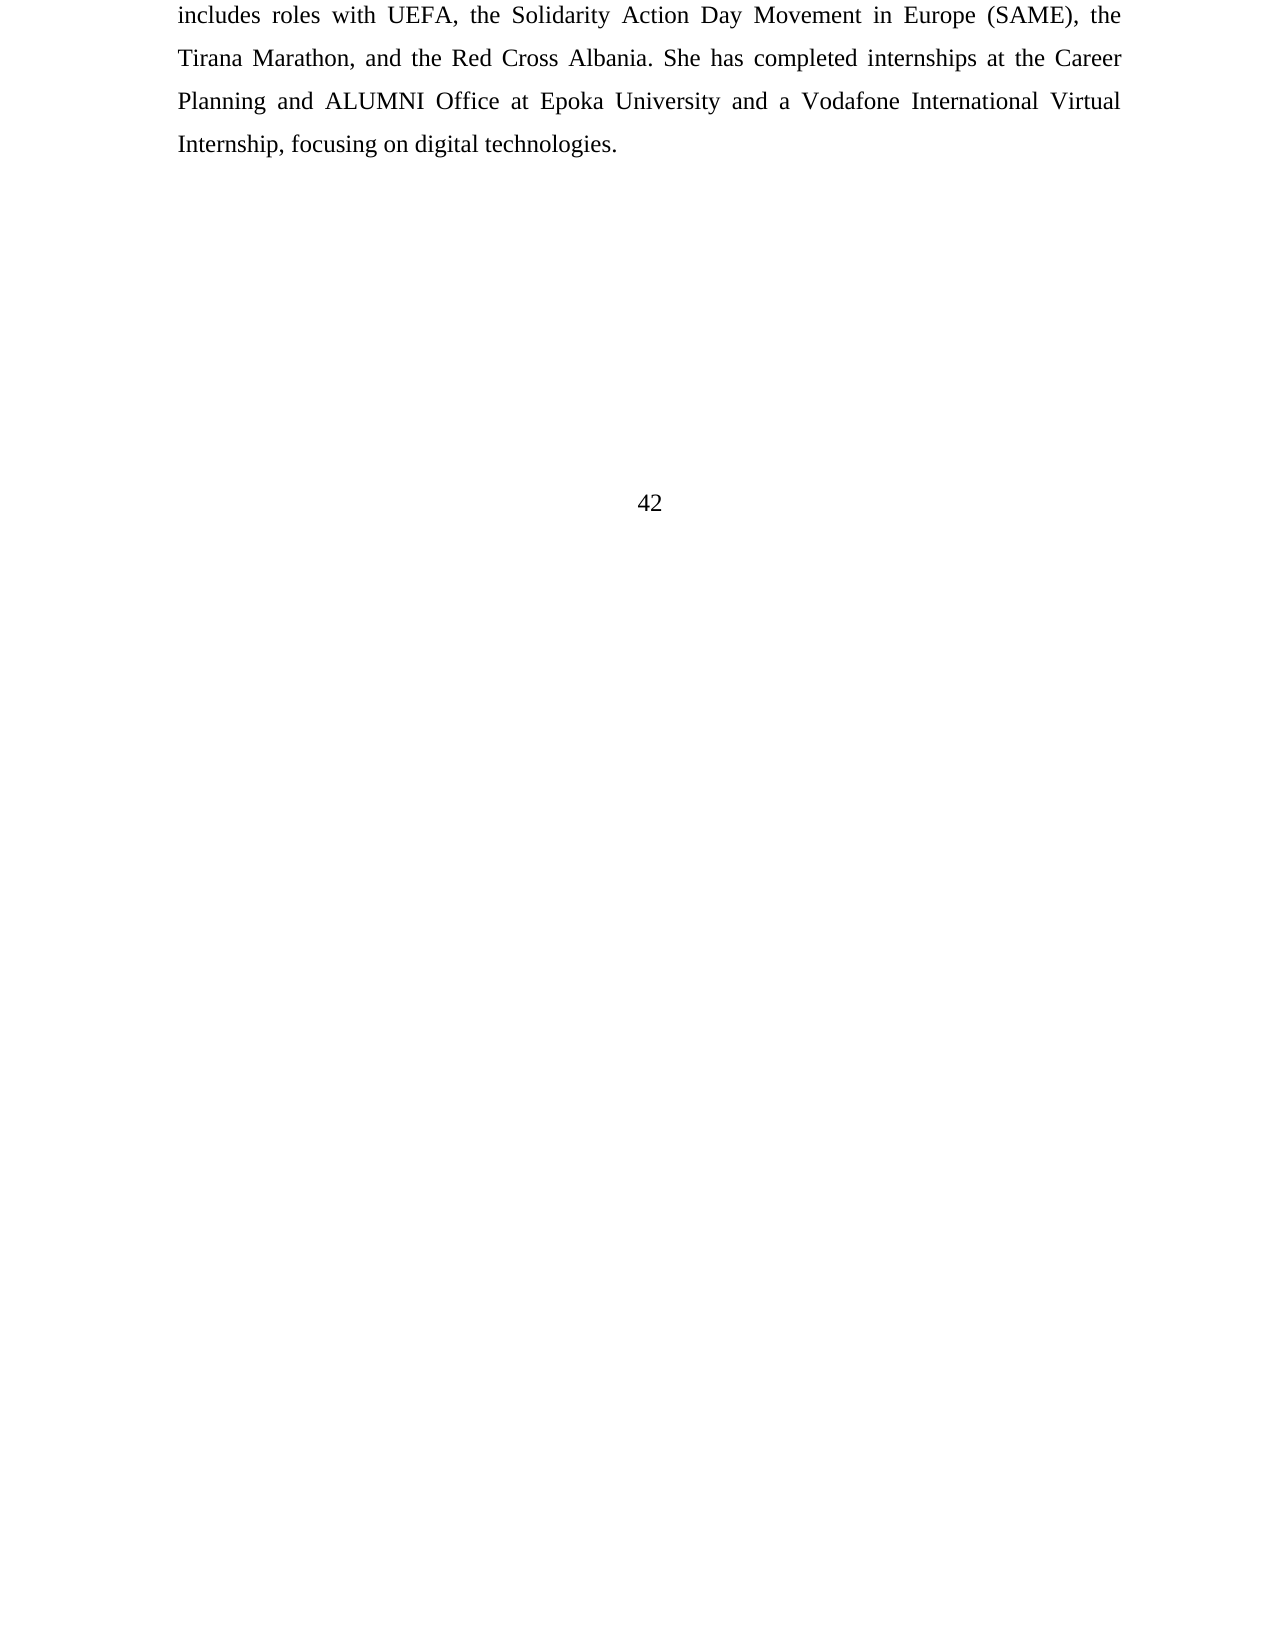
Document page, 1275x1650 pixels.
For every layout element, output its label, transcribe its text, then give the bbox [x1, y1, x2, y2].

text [177, 0, 1122, 158]
text 42 [177, 488, 1122, 517]
